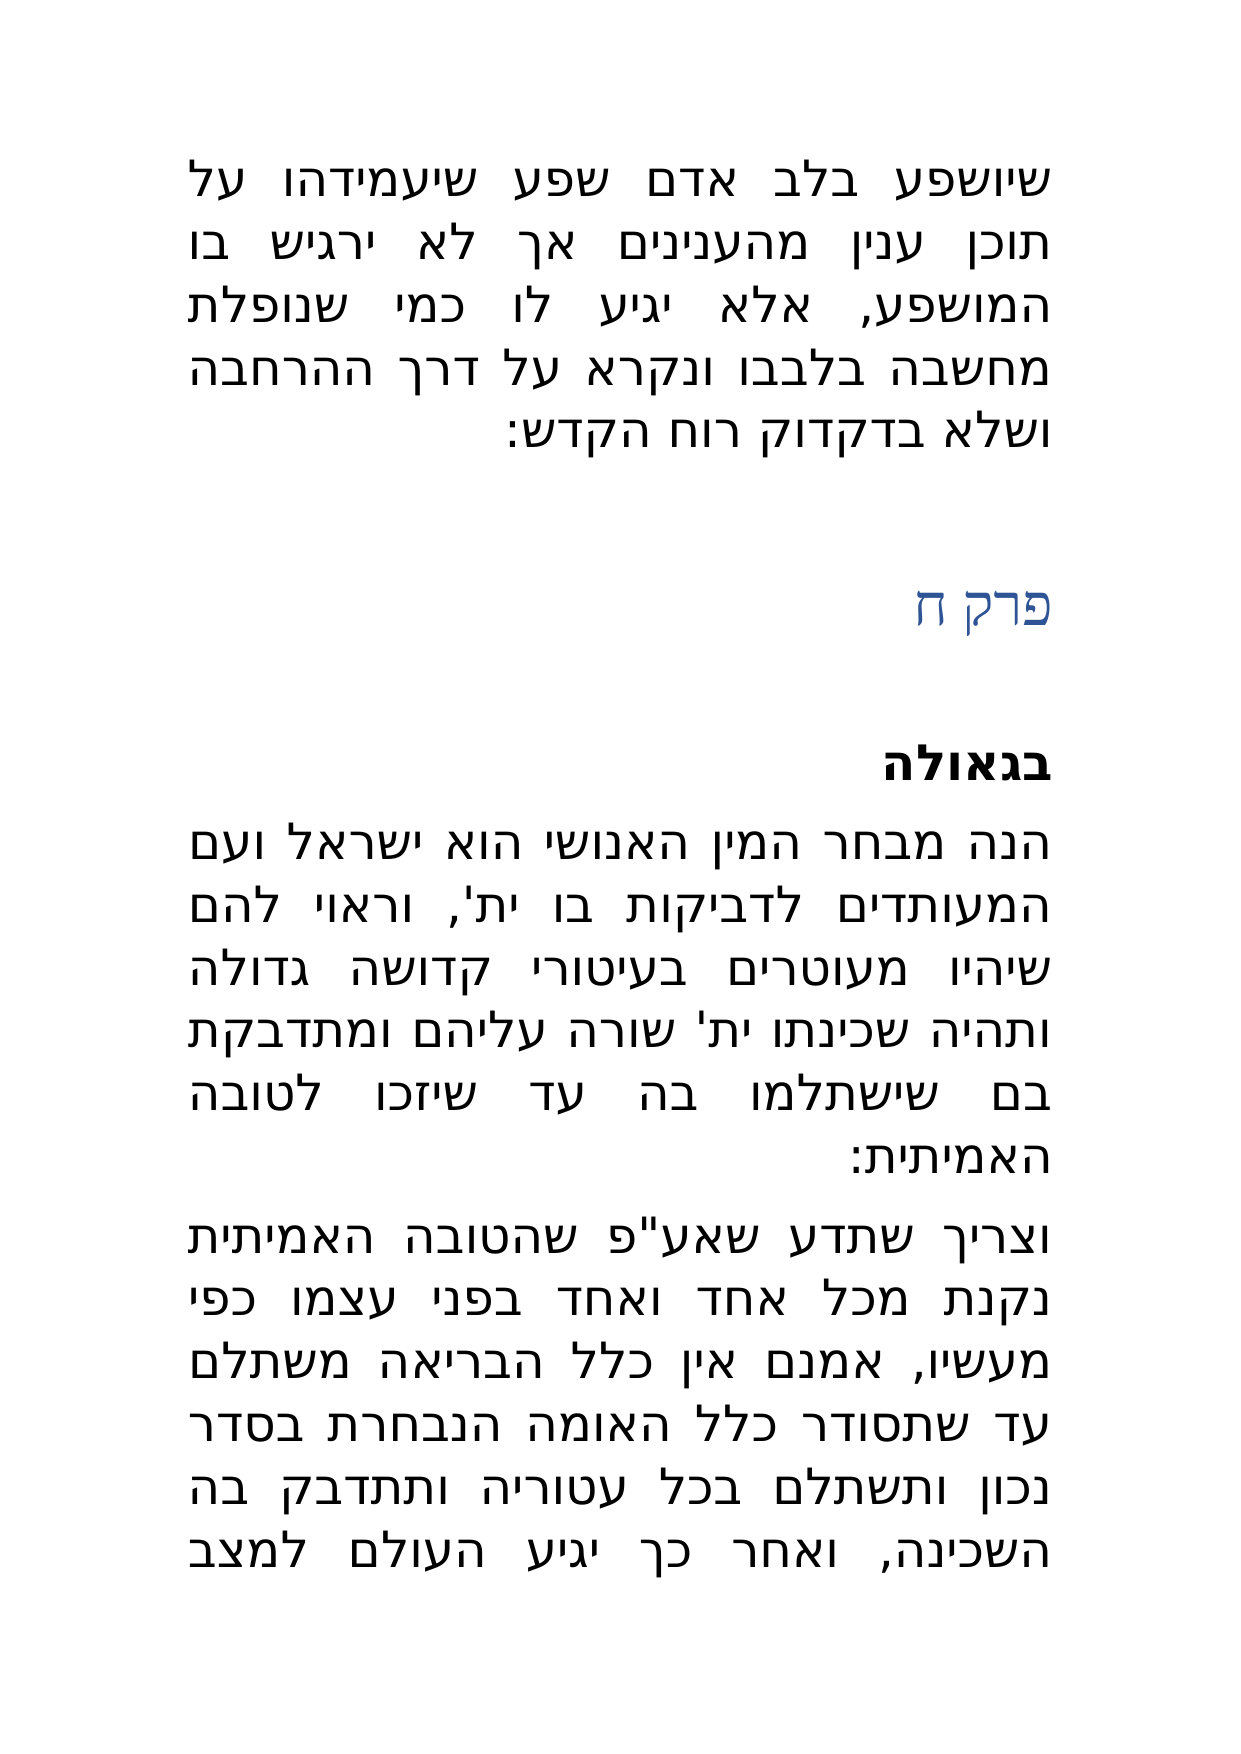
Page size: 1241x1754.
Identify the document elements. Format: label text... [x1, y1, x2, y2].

text בגאולה [187, 733, 1053, 792]
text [187, 150, 1053, 459]
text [187, 1207, 1053, 1579]
subtitle פרק ח [187, 571, 1053, 638]
text הנה מבחר המין האנושי הוא ישראל ועם המעותדים לדביקות בו ית', וראוי להם שיהיו מעוטרים בעיטורי קדושה גדולה ותהיה שכינתו ית' שורה עליהם ומתדבקת בם שישתלמו בה עד שיזכו לטובה האמיתית: [187, 813, 1053, 1185]
